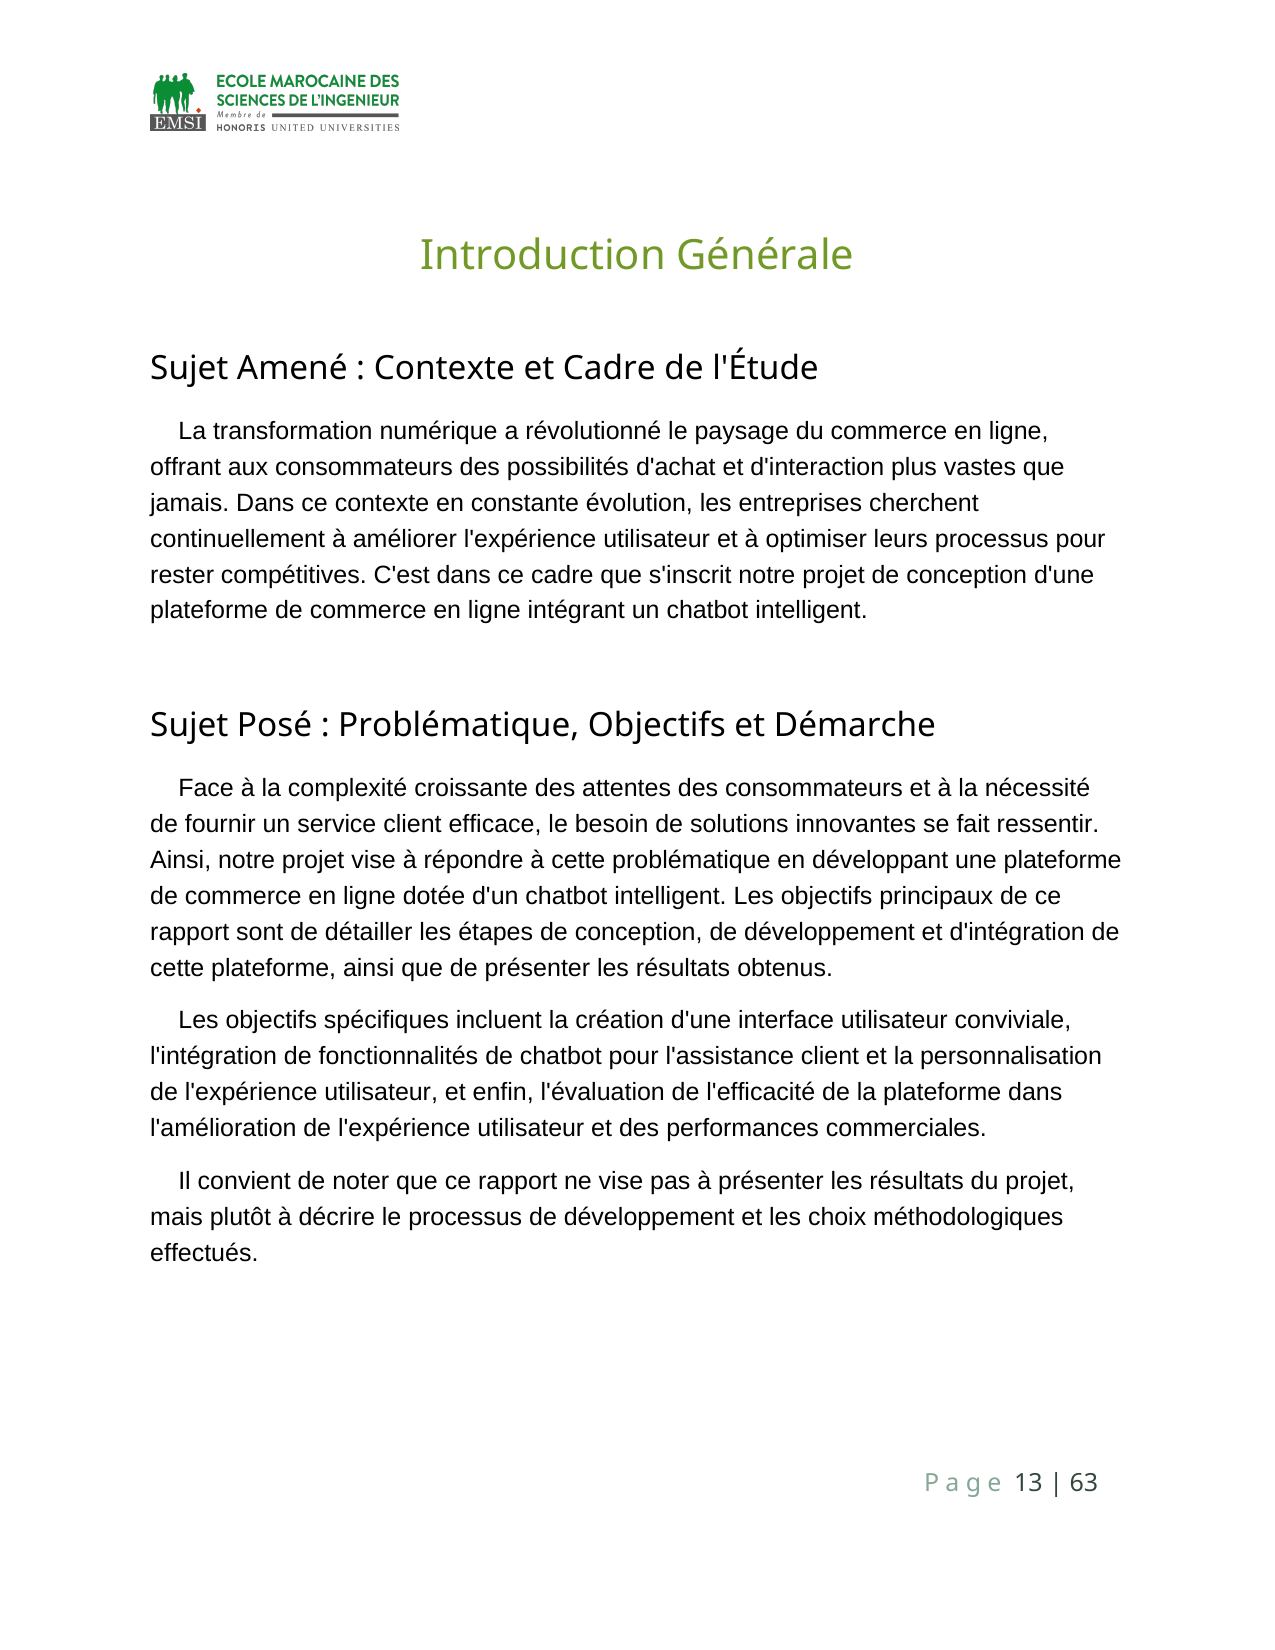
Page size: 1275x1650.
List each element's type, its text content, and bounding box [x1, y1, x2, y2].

subtitle Introduction Générale [150, 224, 1125, 281]
text Les objectifs spécifiques incluent la création d'une interface utilisateur conviviale, l'intégration de fonctionnalités de chatbot pour l'assistance client et la personnalisation de l'expérience utilisateur, et enfin, l'évaluation de l'efficacité de la plateforme dans l'amélioration de l'expérience utilisateur et des performances commerciales. [150, 1005, 1125, 1142]
text Face à la complexité croissante des attentes des consommateurs et à la nécessité de fournir un service client efficace, le besoin de solutions innovantes se fait ressentir. Ainsi, notre projet vise à répondre à cette problématique en développant une plateforme de commerce en ligne dotée d'un chatbot intelligent. Les objectifs principaux de ce rapport sont de détailler les étapes de conception, de développement et d'intégration de cette plateforme, ainsi que de présenter les résultats obtenus. [150, 773, 1125, 981]
text La transformation numérique a révolutionné le paysage du commerce en ligne, offrant aux consommateurs des possibilités d'achat et d'interaction plus vastes que jamais. Dans ce contexte en constante évolution, les entreprises cherchent continuellement à améliorer l'expérience utilisateur et à optimiser leurs processus pour rester compétitives. C'est dans ce cadre que s'inscrit notre projet de conception d'une plateforme de commerce en ligne intégrant un chatbot intelligent. [150, 416, 1125, 624]
text Il convient de noter que ce rapport ne vise pas à présenter les résultats du projet, mais plutôt à décrire le processus de développement et les choix méthodologiques effectués. [150, 1166, 1125, 1266]
picture [150, 73, 399, 131]
subtitle Sujet Posé : Problématique, Objectifs et Démarche [150, 701, 1125, 746]
subtitle Sujet Amené : Contexte et Cadre de l'Étude [150, 343, 1125, 389]
